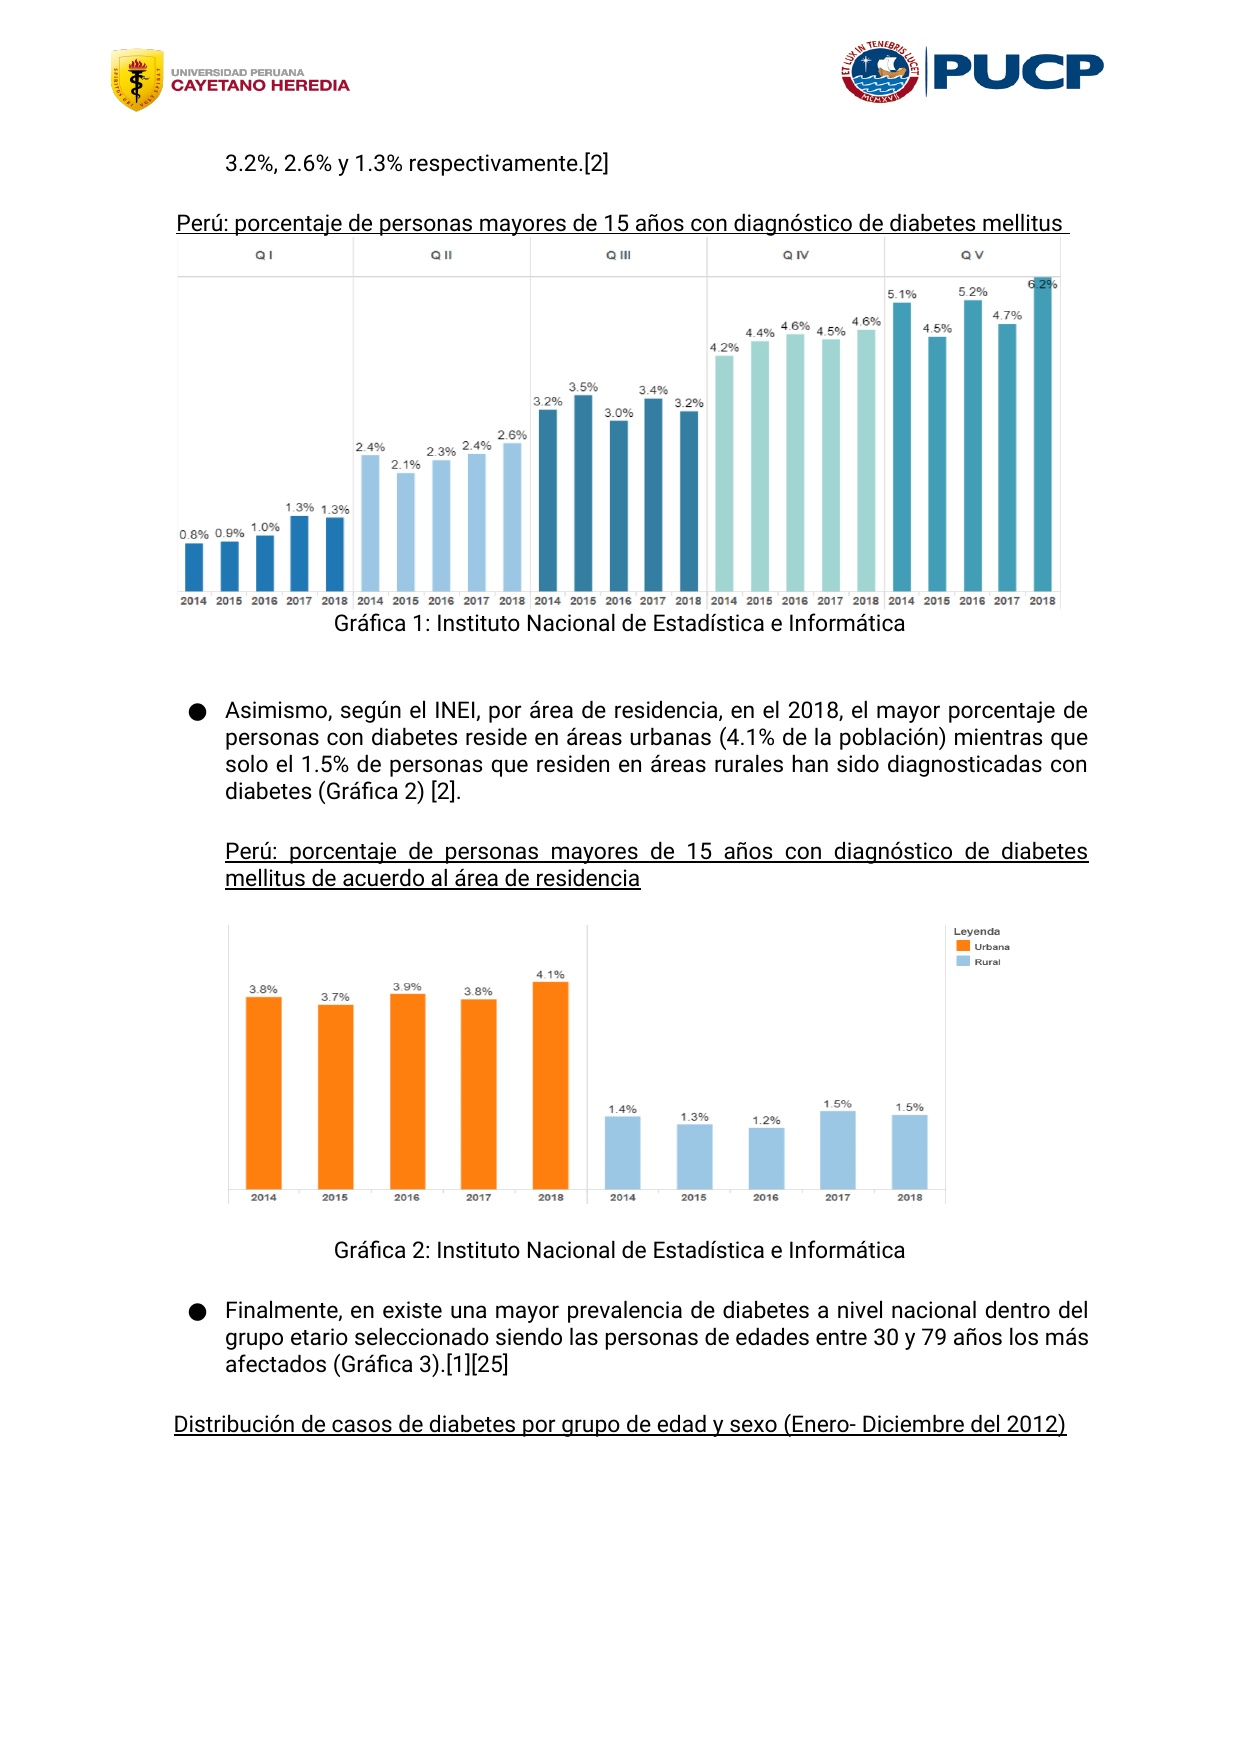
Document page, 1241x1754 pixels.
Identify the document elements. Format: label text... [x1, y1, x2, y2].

picture [829, 28, 1115, 115]
list Asimismo, según el INEI, por área de residencia, en el 2018, el mayor porcentaje de personas con diabetes reside en áreas urbanas (4.1% de la población) mientras que solo el 1.5% de personas que residen en áreas rurales han sido diagnosticadas con diabetes (Gráfica 2) [2]. [187, 698, 1090, 805]
picture [224, 925, 1017, 1204]
list Finalmente, en existe una mayor prevalencia de diabetes a nivel nacional dentro del grupo etario seleccionado siendo las personas de edades entre 30 y 79 años los más afectados (Gráfica 3).[1][25] [187, 1297, 1090, 1378]
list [187, 150, 1090, 177]
text Perú: porcentaje de personas mayores de 15 años con diagnóstico de diabetes mellitus de acuerdo al área de residencia [225, 838, 1090, 892]
text Distribución de casos de diabetes por grupo de edad y sexo (Enero- Diciembre del 2012) [150, 1411, 1090, 1438]
picture [177, 237, 1063, 611]
picture [98, 32, 360, 130]
text Gráfica 2: Instituto Nacional de Estadística e Informática [150, 1237, 1090, 1264]
text Perú: porcentaje de personas mayores de 15 años con diagnóstico de diabetes mellitus [150, 210, 1090, 237]
